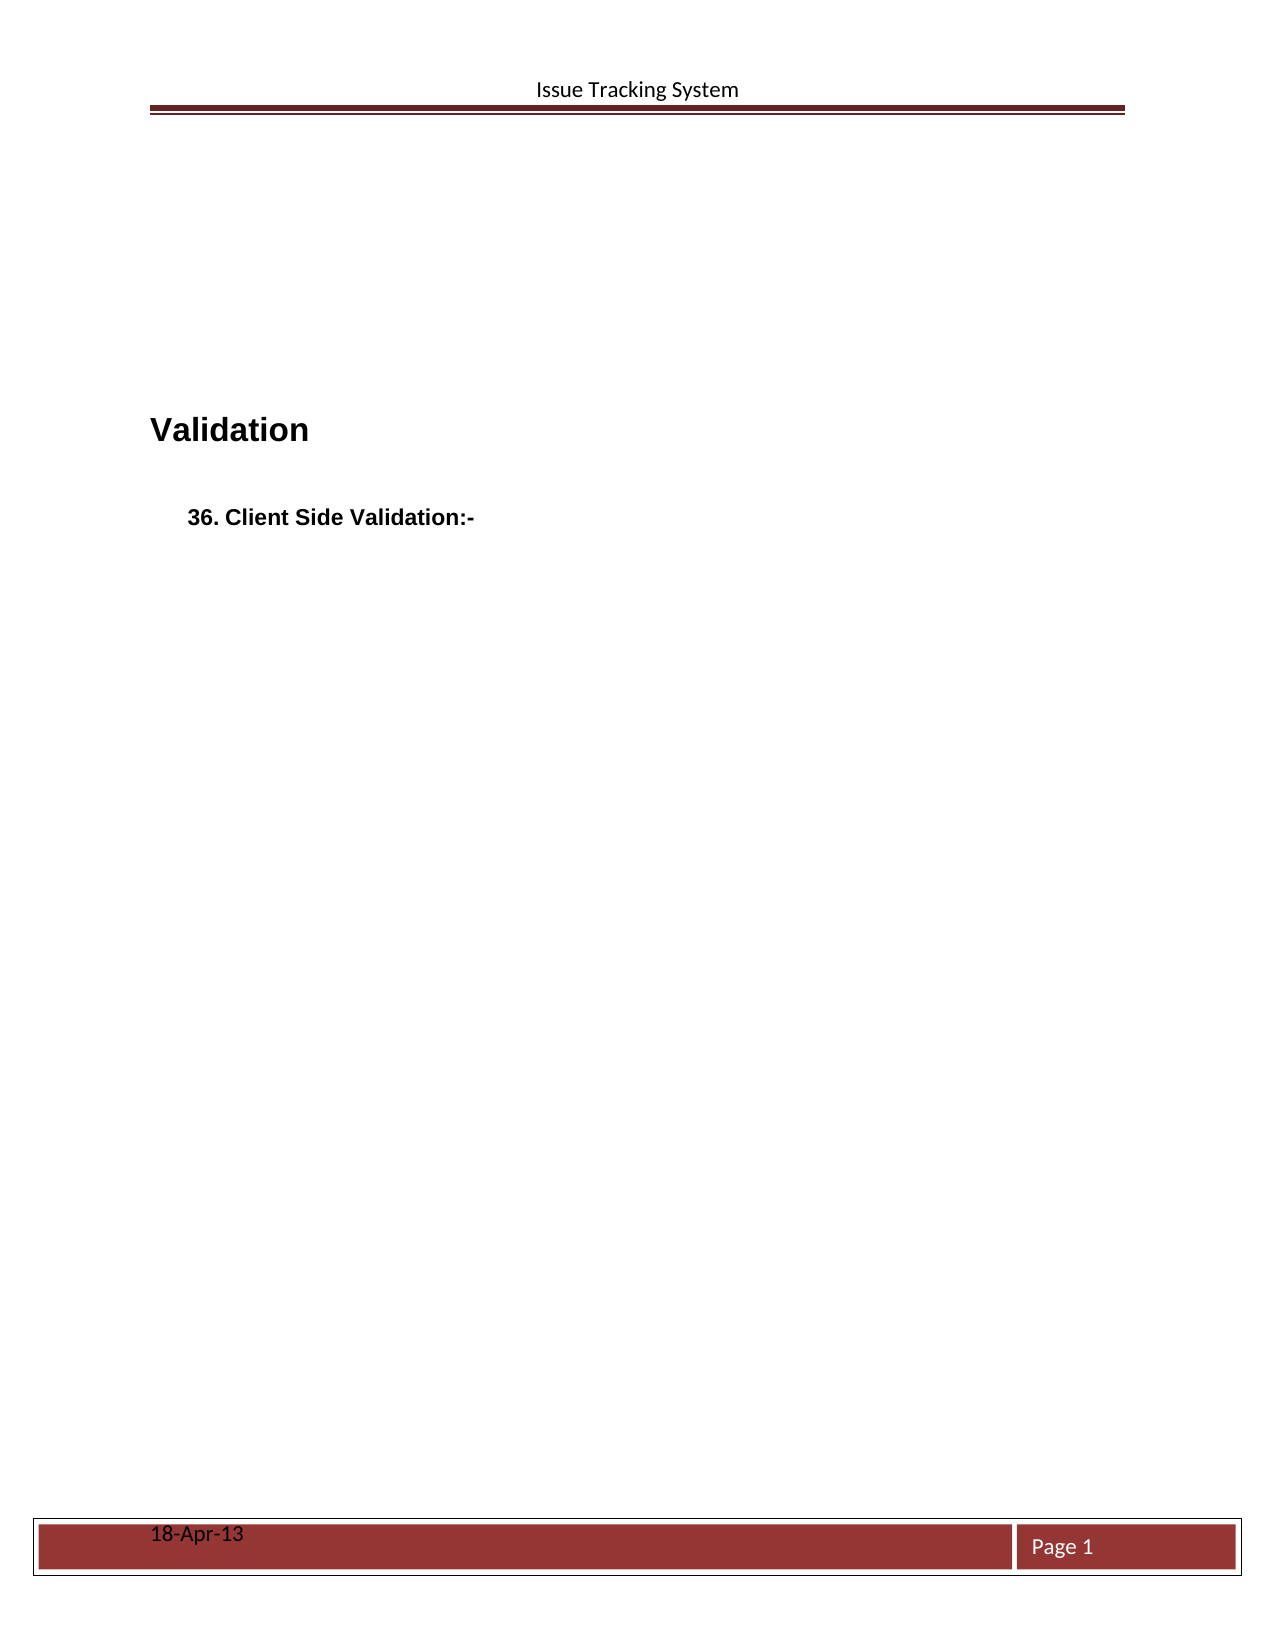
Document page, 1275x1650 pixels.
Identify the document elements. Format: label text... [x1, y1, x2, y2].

text Validation [150, 410, 1125, 448]
list Client Side Validation:- [187, 504, 1125, 530]
